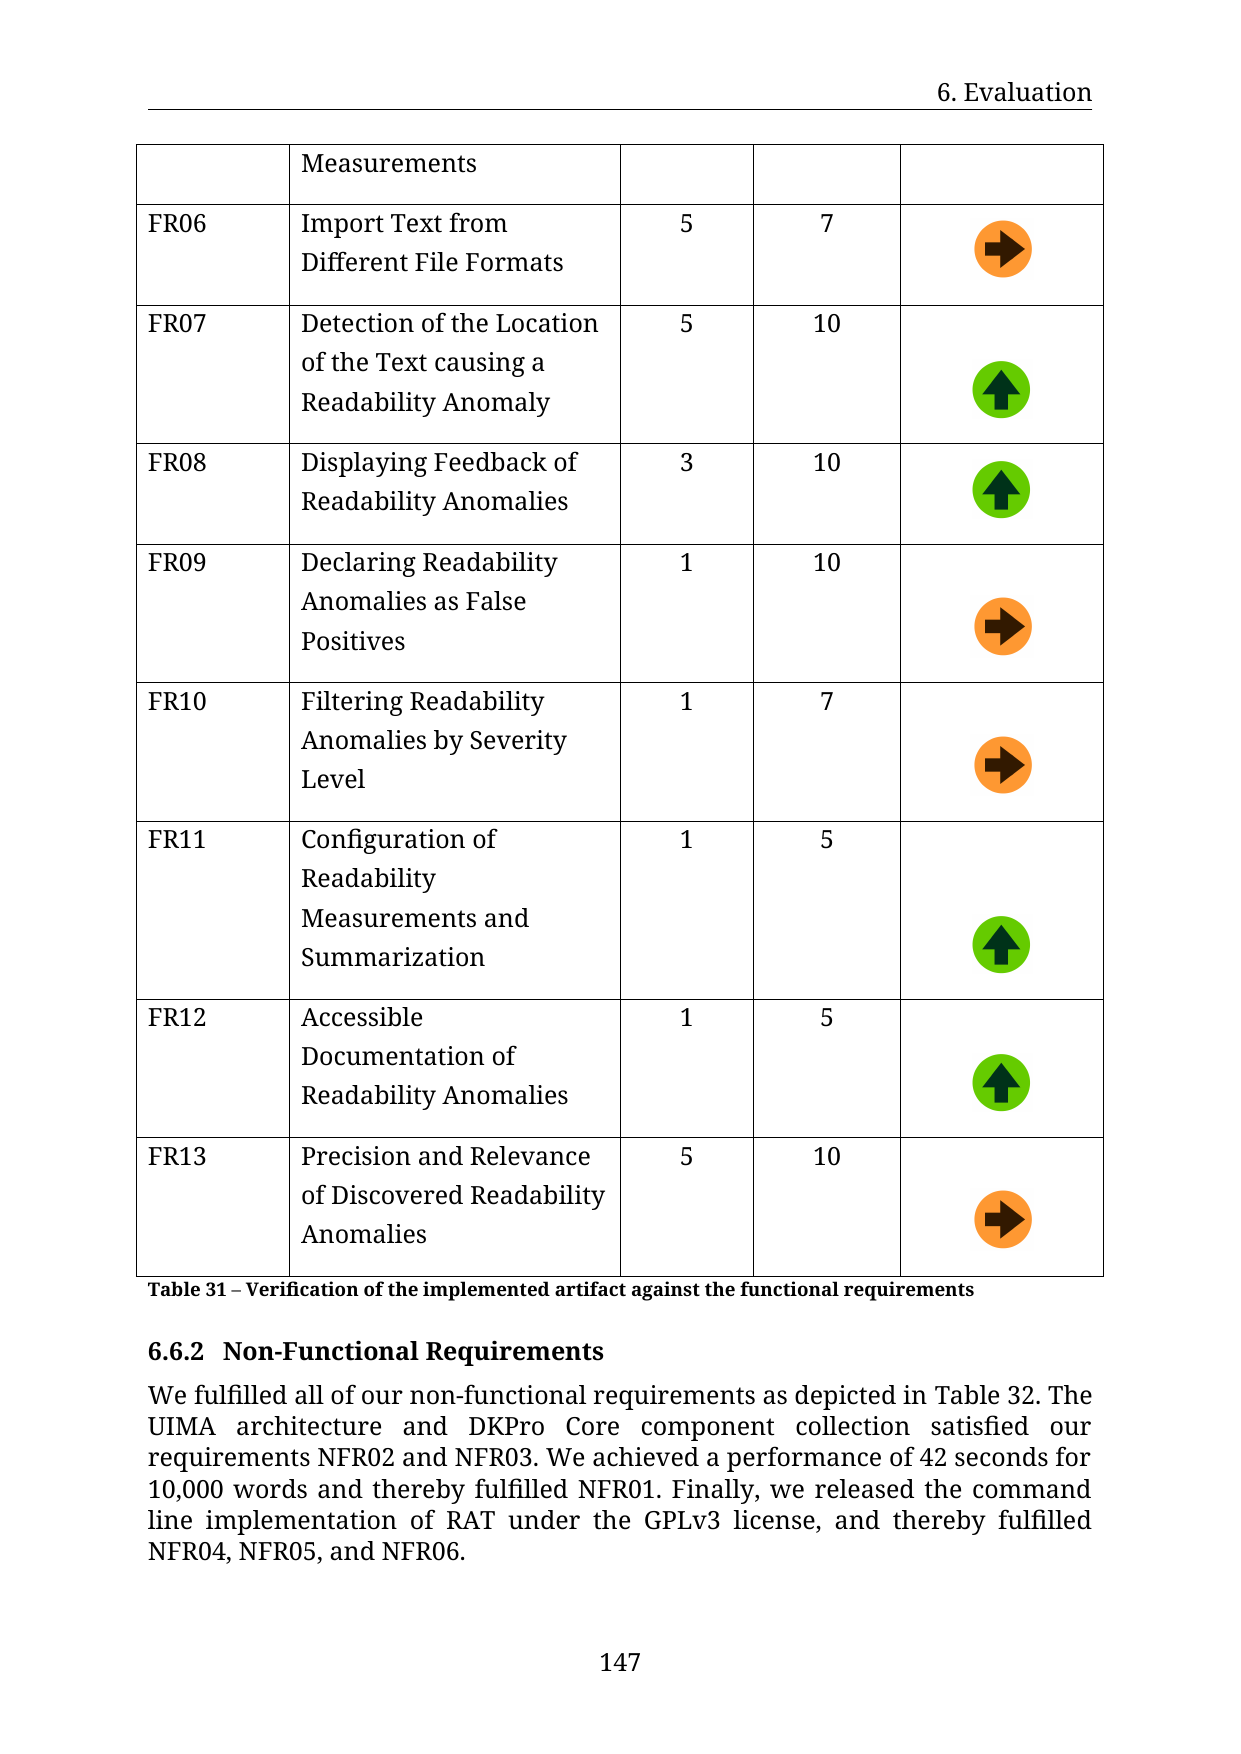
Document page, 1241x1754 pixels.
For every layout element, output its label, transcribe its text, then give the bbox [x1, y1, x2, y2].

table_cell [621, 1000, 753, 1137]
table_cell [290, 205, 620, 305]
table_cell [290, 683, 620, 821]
picture [970, 1188, 1035, 1251]
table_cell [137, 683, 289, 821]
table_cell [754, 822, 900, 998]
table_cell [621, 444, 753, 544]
picture [970, 595, 1035, 658]
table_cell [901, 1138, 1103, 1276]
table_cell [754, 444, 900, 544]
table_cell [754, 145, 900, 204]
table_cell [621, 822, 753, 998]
picture [972, 459, 1033, 519]
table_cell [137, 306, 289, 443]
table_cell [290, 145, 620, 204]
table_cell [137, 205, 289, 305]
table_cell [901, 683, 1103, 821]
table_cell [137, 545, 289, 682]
picture [972, 1053, 1033, 1112]
picture [970, 734, 1035, 796]
subtitle Non-Functional Requirements [148, 1336, 1092, 1367]
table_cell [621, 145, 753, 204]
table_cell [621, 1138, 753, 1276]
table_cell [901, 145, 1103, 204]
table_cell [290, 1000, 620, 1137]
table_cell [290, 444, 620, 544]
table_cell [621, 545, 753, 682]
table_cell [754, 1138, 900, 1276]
picture [970, 218, 1035, 280]
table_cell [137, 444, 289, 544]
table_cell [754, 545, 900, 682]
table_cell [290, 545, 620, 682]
text Table 31 – Verification of the implemented artifact against the functional requirements [148, 1277, 1092, 1302]
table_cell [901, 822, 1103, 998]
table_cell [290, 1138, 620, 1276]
picture [972, 359, 1033, 419]
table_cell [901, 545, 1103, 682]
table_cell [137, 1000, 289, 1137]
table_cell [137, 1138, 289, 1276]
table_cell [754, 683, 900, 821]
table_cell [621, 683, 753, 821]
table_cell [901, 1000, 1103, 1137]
text We fulfilled all of our non-functional requirements as depicted in Table 32. The UIMA architecture and DKPro Core component collection satisfied our requirements NFR02 and NFR03. We achieved a performance of 42 seconds for 10,000 words and thereby fulfilled NFR01. Finally, we released the command line implementation of RAT under the GPLv3 license, and thereby fulfilled NFR04, NFR05, and NFR06. [148, 1379, 1092, 1567]
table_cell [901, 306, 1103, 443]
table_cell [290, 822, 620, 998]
picture [972, 914, 1033, 974]
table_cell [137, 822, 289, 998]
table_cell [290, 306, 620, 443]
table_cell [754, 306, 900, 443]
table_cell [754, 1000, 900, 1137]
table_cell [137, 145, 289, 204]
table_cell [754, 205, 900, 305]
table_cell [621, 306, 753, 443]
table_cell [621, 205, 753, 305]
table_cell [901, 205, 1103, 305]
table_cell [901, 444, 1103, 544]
